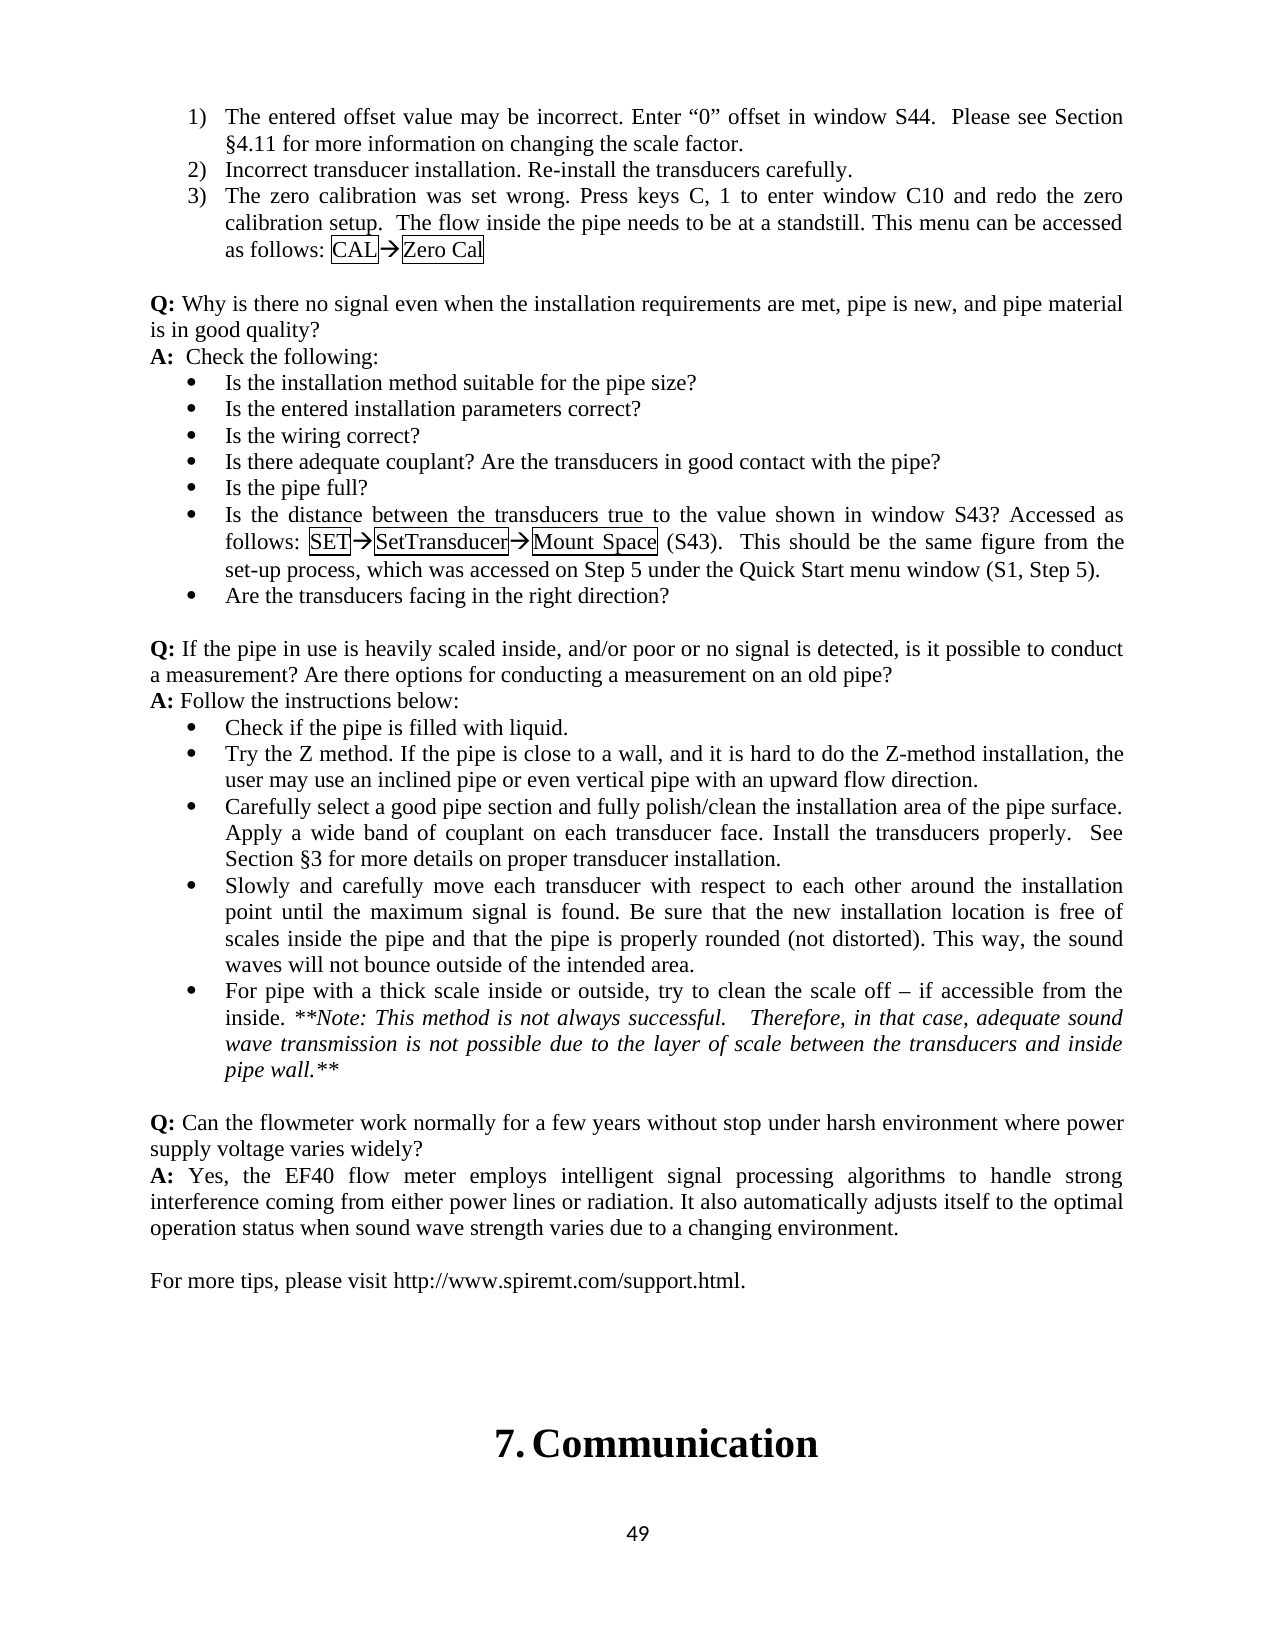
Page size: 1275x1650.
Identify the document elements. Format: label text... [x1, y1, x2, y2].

text For more tips, please visit http://www.spiremt.com/support.html. [150, 1267, 1125, 1293]
list Is there adequate couplant? Are the transducers in good contact with the pipe? [187, 448, 1125, 474]
text Q: Can the flowmeter work normally for a few years without stop under harsh environment where power supply voltage varies widely? [150, 1109, 1125, 1162]
list The zero calibration was set wrong. Press keys C, 1 to enter window C10 and redo the zero calibration setup. The flow inside the pipe needs to be at a standstill. This menu can be accessed as follows: CALZero Cal [187, 182, 1125, 264]
list Q: Why is there no signal even when the installation requirements are met, pipe is new, and pipe material is in good quality? [150, 290, 1125, 343]
list Is the distance between the transducers true to the value shown in window S43? Accessed as follows: SETSetTransducerMount Space (S43). This should be the same figure from the set-up process, which was accessed on Step 5 under the Quick Start menu window (S1, Step 5). [187, 501, 1125, 582]
text A: Yes, the EF40 flow meter employs intelligent signal processing algorithms to handle strong interference coming from either power lines or radiation. It also automatically adjusts itself to the optimal operation status when sound wave strength varies due to a changing environment. [150, 1162, 1125, 1241]
list Is the entered installation parameters correct? [187, 395, 1125, 422]
list For pipe with a thick scale inside or outside, try to clean the scale off – if accessible from the inside. **Note: This method is not always successful. Therefore, in that case, adequate sound wave transmission is not possible due to the layer of scale between the transducers and inside pipe wall.** [187, 977, 1125, 1083]
list The entered offset value may be incorrect. Enter “0” offset in window S44. Please see Section §4.11 for more information on changing the scale factor. [187, 103, 1125, 156]
subtitle Communication [187, 1419, 1125, 1467]
list Check if the pipe is filled with liquid. [187, 714, 1125, 740]
list Carefully select a good pipe section and fully polish/clean the installation area of the pipe surface. Apply a wide band of couplant on each transducer face. Install the transducers properly. See Section §3 for more details on proper transducer installation. [187, 793, 1125, 872]
list Try the Z method. If the pipe is close to a wall, and it is hard to do the Z-method installation, the user may use an inclined pipe or even vertical pipe with an upward flow direction. [187, 740, 1125, 793]
list Incorrect transducer installation. Re-install the transducers carefully. [187, 156, 1125, 182]
list Are the transducers facing in the right direction? [187, 582, 1125, 608]
list A: Check the following: [150, 343, 1125, 369]
list Is the wiring correct? [187, 422, 1125, 448]
list Is the installation method suitable for the pipe size? [187, 369, 1125, 395]
list Slowly and carefully move each transducer with respect to each other around the installation point until the maximum signal is found. Be sure that the new installation location is free of scales inside the pipe and that the pipe is properly rounded (not distorted). This way, the sound waves will not bounce outside of the intended area. [187, 872, 1125, 977]
text A: Follow the instructions below: [150, 687, 1125, 714]
text Q: If the pipe in use is heavily scaled inside, and/or poor or no signal is detected, is it possible to conduct a measurement? Are there options for conducting a measurement on an old pipe? [150, 635, 1125, 687]
list Is the pipe full? [187, 474, 1125, 501]
